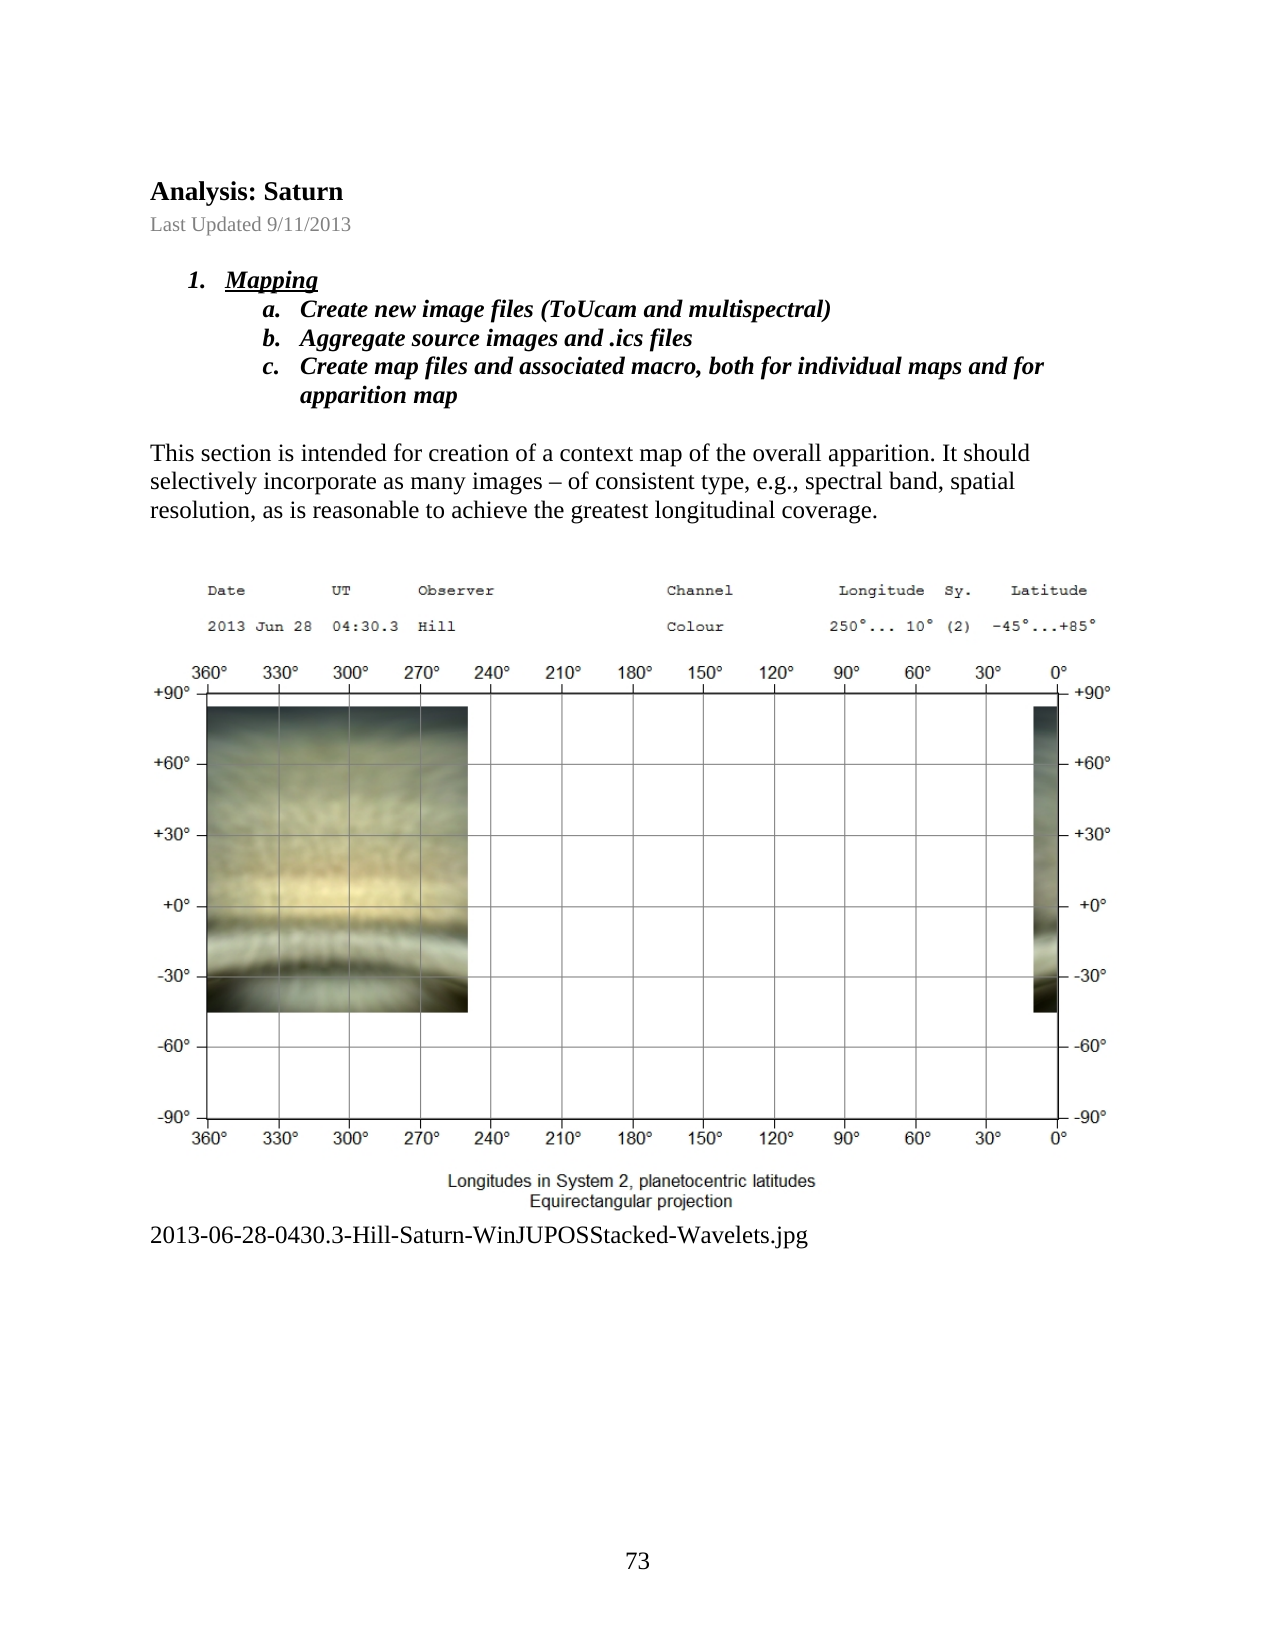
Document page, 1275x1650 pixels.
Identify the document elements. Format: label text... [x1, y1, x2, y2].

text 2013-06-28-0430.3-Hill-Saturn-WinJUPOSStacked-Wavelets.jpg [150, 1221, 1125, 1249]
subtitle Analysis: Saturn [150, 175, 1125, 206]
list Mapping [187, 265, 1125, 294]
text This section is intended for creation of a context map of the overall apparition. It should selectively incorporate as many images – of consistent type, e.g., spectral band, spatial resolution, as is reasonable to achieve the greatest longitudinal coverage. [150, 438, 1125, 524]
list Create map files and associated macro, both for individual maps and for apparition map [262, 351, 1125, 409]
text Last Updated 9/11/2013 [150, 212, 1125, 236]
list Create new image files (ToUcam and multispectral) [262, 294, 1125, 323]
list Aggregate source images and .ics files [262, 323, 1125, 351]
picture [150, 581, 1125, 1221]
